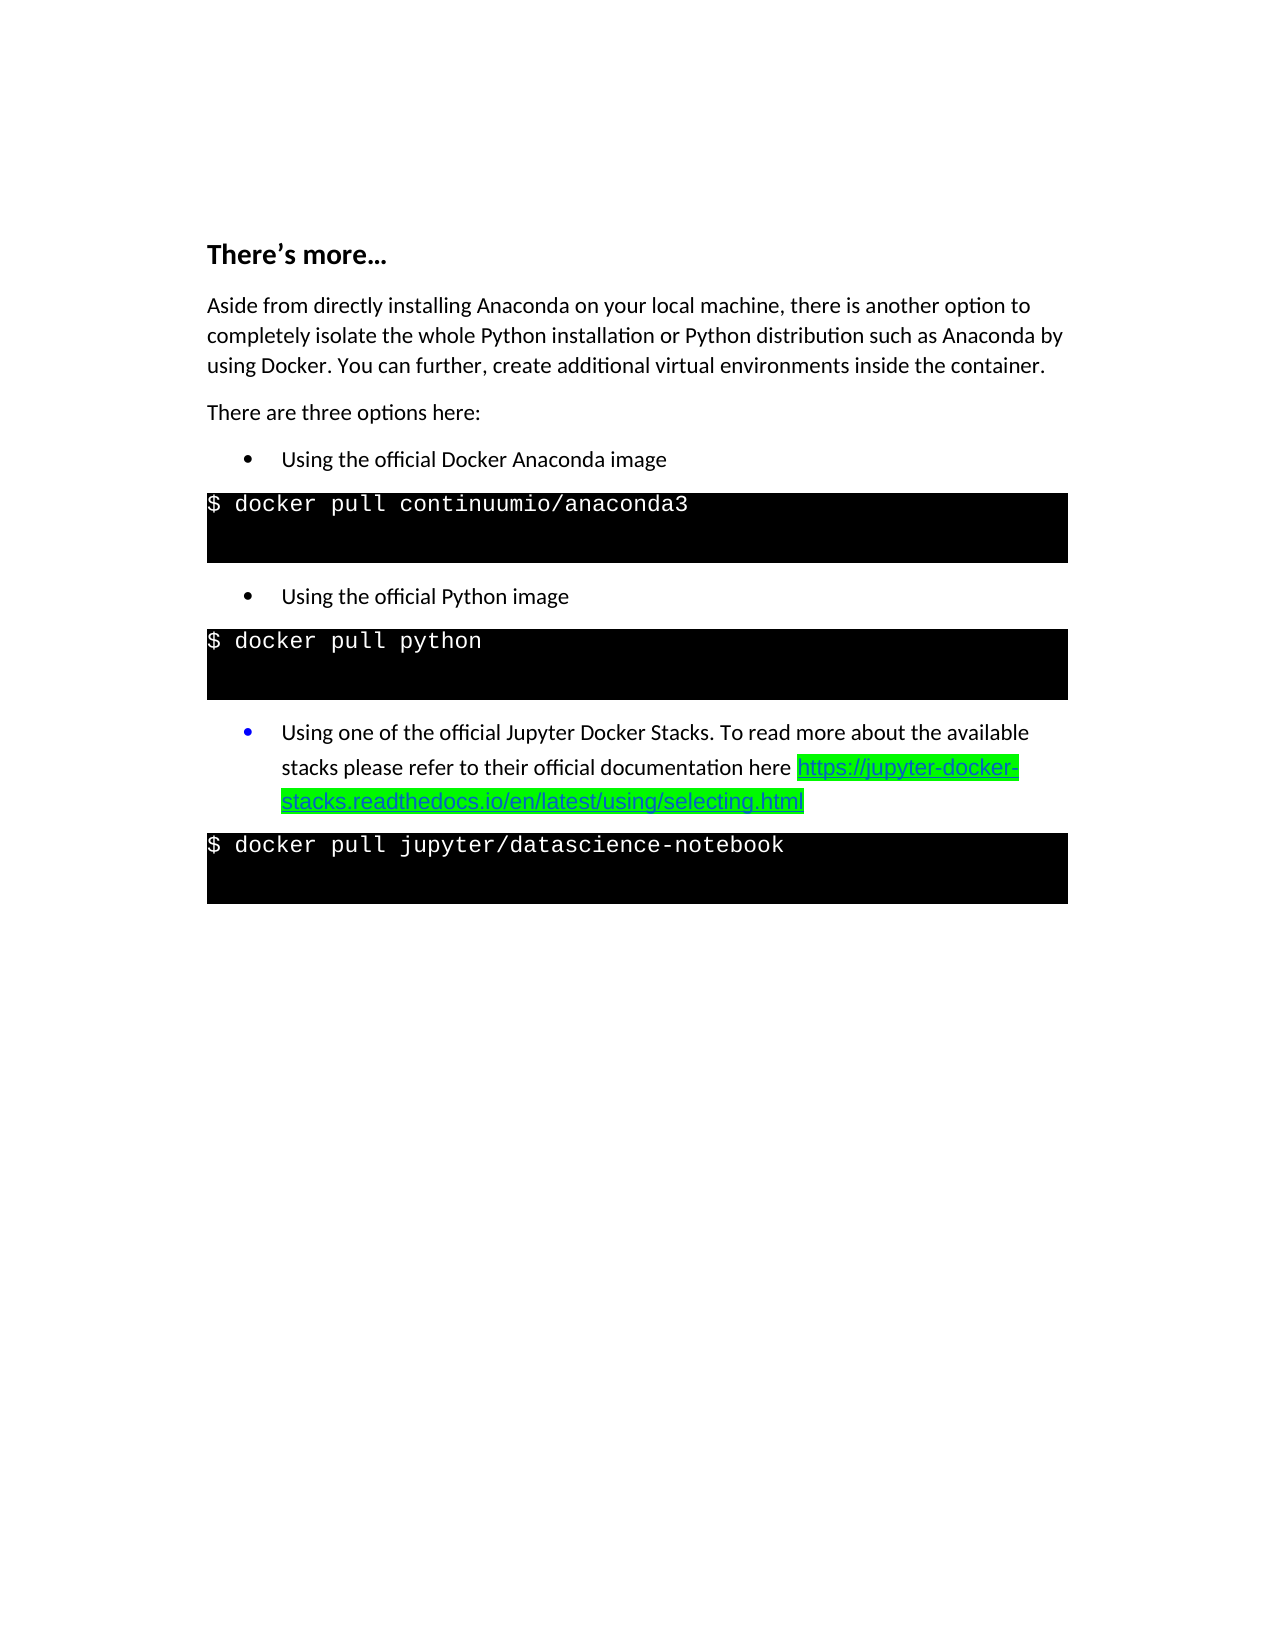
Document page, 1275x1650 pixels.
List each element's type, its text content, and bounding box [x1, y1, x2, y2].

text $ docker pull continuumio/anaconda3 [207, 493, 1068, 519]
text Using the official Docker Anaconda image [244, 445, 1068, 473]
text $ docker pull jupyter/datascience-notebook [207, 833, 1068, 859]
text There are three options here: [207, 398, 1068, 426]
text $ docker pull python [207, 629, 1068, 655]
subtitle There’s more… [207, 236, 1068, 272]
text Using one of the official Jupyter Docker Stacks. To read more about the available stacks please refer to their official documentation here https://jupyter-docker-stacks.readthedocs.io/en/latest/using/selecting.html [244, 718, 1068, 814]
text Aside from directly installing Anaconda on your local machine, there is another option to completely isolate the whole Python installation or Python distribution such as Anaconda by using Docker. You can further, create additional virtual environments inside the container. [207, 291, 1068, 379]
text Using the official Python image [244, 582, 1068, 610]
